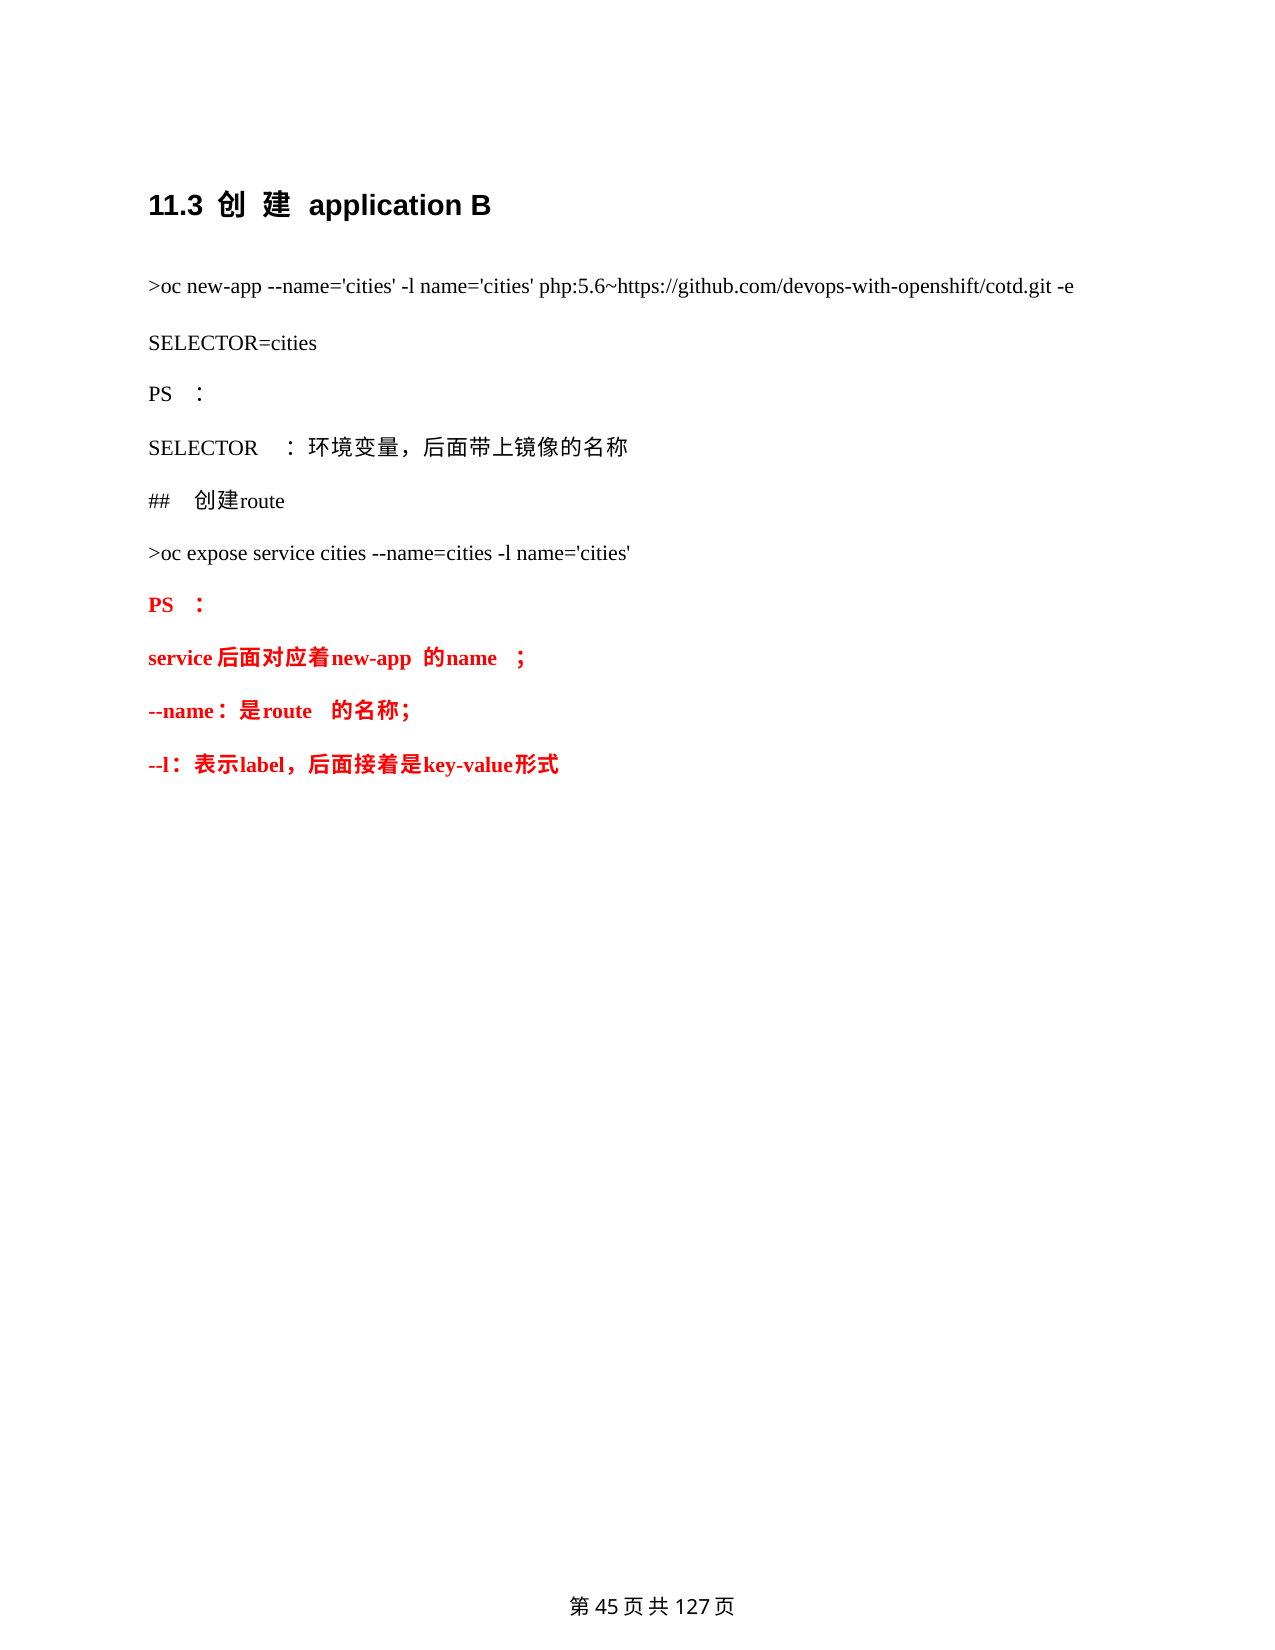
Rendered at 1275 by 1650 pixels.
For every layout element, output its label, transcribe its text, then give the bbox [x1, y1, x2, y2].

text --l：表示label，后面接着是key-value形式 [148, 744, 1156, 781]
text SELECTOR ：环境变量，后面带上镜像的名称 [148, 427, 1156, 464]
subtitle 创建application B [148, 165, 1156, 240]
text ## 创建route [148, 480, 1156, 518]
text PS： [148, 584, 1156, 621]
text >oc new-app --name='cities' -l name='cities' php:5.6~https://github.com/devops-with-openshift/cotd.git -e SELECTOR=cities [148, 267, 1156, 361]
text >oc expose service cities --name=cities -l name='cities' [148, 533, 1156, 571]
text service后面对应着new-app的name； [148, 637, 1156, 674]
text PS： [148, 373, 1156, 411]
text --name：是route的名称； [148, 690, 1156, 728]
